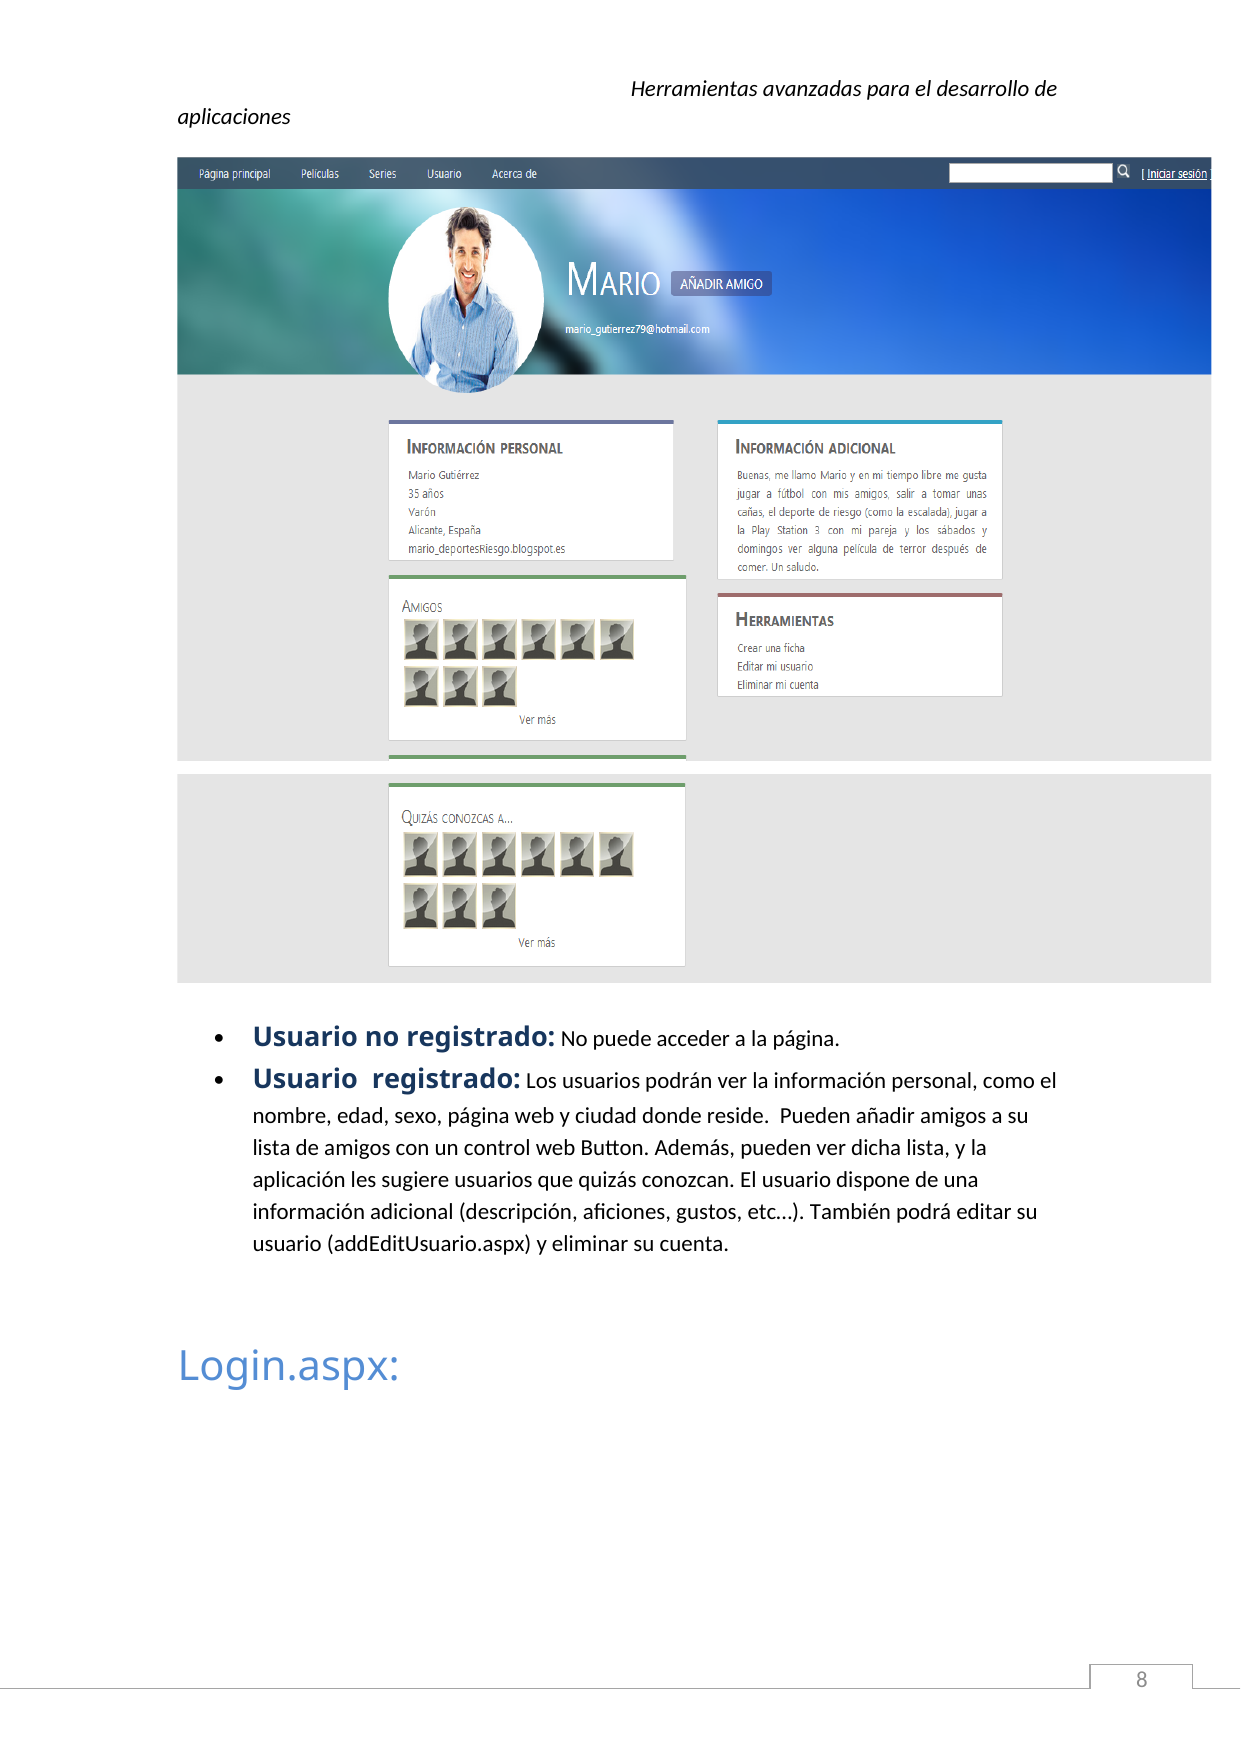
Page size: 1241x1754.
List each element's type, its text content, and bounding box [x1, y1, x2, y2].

text Login.aspx: [177, 1336, 1063, 1392]
picture [177, 774, 1212, 983]
picture [177, 157, 1212, 761]
list Usuario no registrado: No puede acceder a la página. [215, 1017, 1063, 1054]
list Usuario registrado: Los usuarios podrán ver la información personal, como el nombre, edad, sexo, página web y ciudad donde reside. Pueden añadir amigos a su lista de amigos con un control web Button. Además, pueden ver dicha lista, y la aplicación les sugiere usuarios que quizás conozcan. El usuario dispone de una información adicional (descripción, aficiones, gustos, etc…). También podrá editar su usuario (addEditUsuario.aspx) y eliminar su cuenta. [215, 1060, 1063, 1258]
